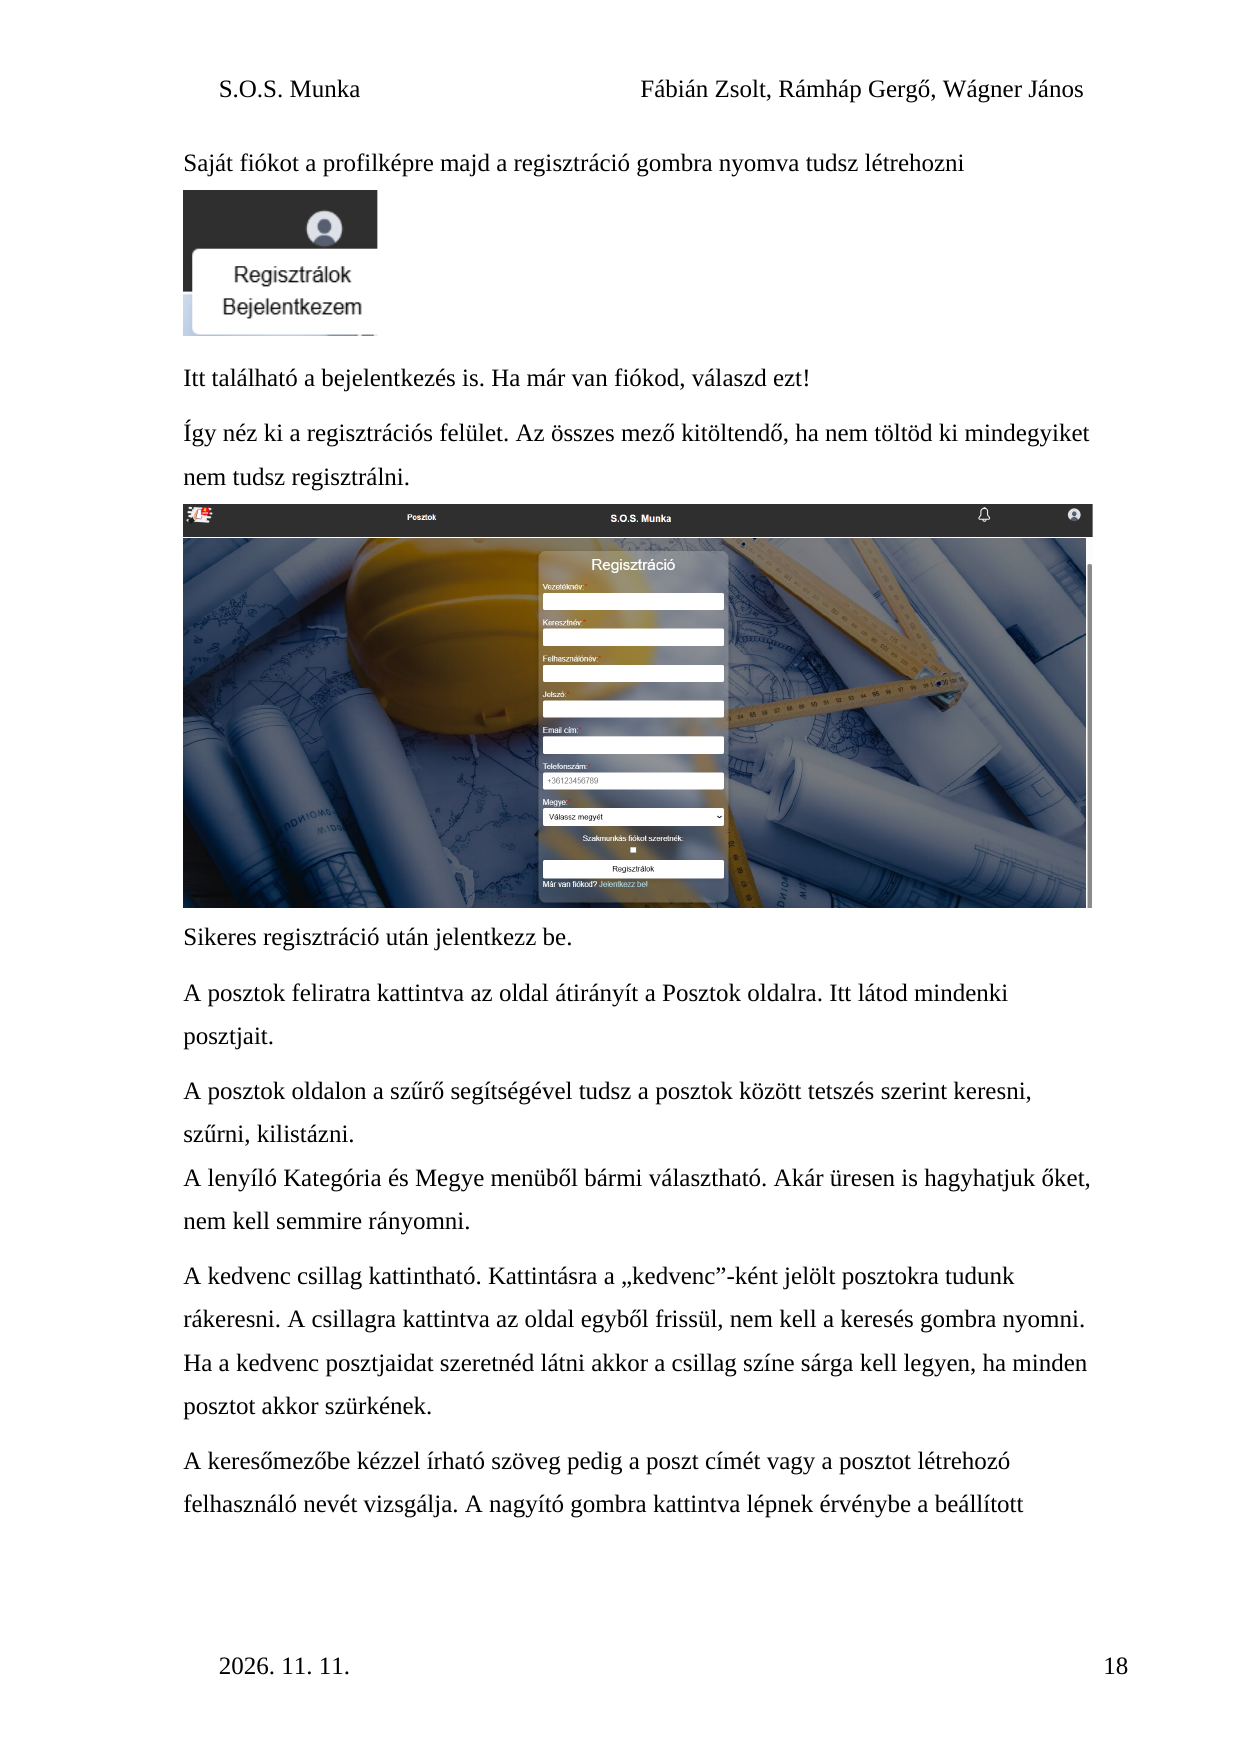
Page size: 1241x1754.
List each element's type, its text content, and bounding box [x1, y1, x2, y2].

picture [183, 190, 378, 336]
text A posztok oldalon a szűrő segítségével tudsz a posztok között tetszés szerint keresni, szűrni, kilistázni. A lenyíló Kategória és Megye menüből bármi választható. Akár üresen is hagyhatjuk őket, nem kell semmire rányomni. [183, 1076, 1092, 1234]
text A posztok feliratra kattintva az oldal átirányít a Posztok oldalra. Itt látod mindenki posztjait. [183, 978, 1092, 1049]
text Itt található a bejelentkezés is. Ha már van fiókod, válaszd ezt! [183, 363, 1092, 392]
text A kedvenc csillag kattintható. Kattintásra a „kedvenc”-ként jelölt posztokra tudunk rákeresni. A csillagra kattintva az oldal egyből frissül, nem kell a keresés gombra nyomni. Ha a kedvenc posztjaidat szeretnéd látni akkor a csillag színe sárga kell legyen, ha minden posztot akkor szürkének. [183, 1261, 1092, 1419]
text Saját fiókot a profilképre majd a regisztráció gombra nyomva tudsz létrehozni [183, 148, 1092, 336]
text Így néz ki a regisztrációs felület. Az összes mező kitöltendő, ha nem töltöd ki mindegyiket nem tudsz regisztrálni. Sikeres regisztráció után jelentkezz be. [183, 908, 1092, 951]
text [183, 1446, 1092, 1518]
text Így néz ki a regisztrációs felület. Az összes mező kitöltendő, ha nem töltöd ki mindegyiket nem tudsz regisztrálni. Sikeres regisztráció után jelentkezz be. [183, 418, 1092, 504]
picture [183, 504, 1093, 908]
